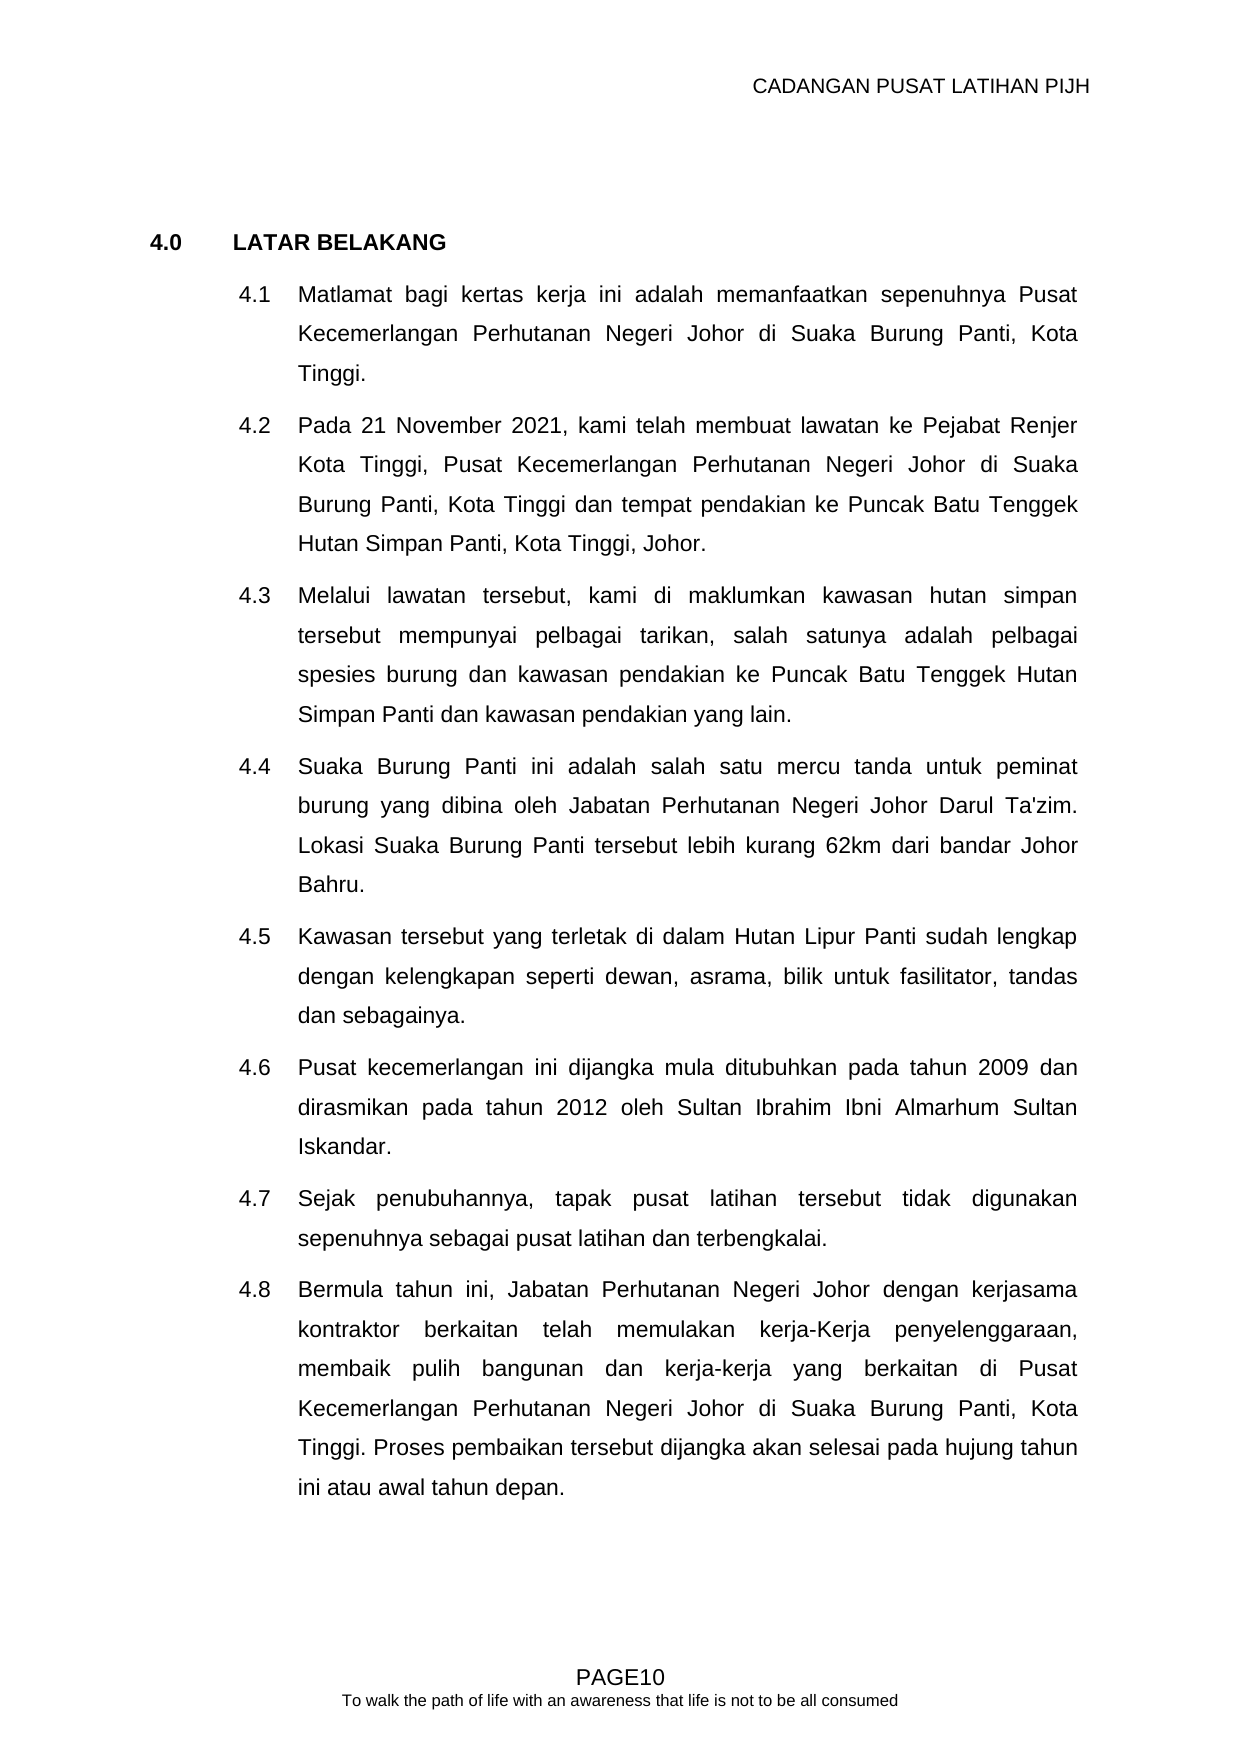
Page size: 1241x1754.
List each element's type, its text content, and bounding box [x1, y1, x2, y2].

list LATAR BELAKANG [150, 229, 1078, 255]
list Bermula tahun ini, Jabatan Perhutanan Negeri Johor dengan kerjasama kontraktor berkaitan telah memulakan kerja-Kerja penyelenggaraan, membaik pulih bangunan dan kerja-kerja yang berkaitan di Pusat Kecemerlangan Perhutanan Negeri Johor di Suaka Burung Panti, Kota Tinggi. Proses pembaikan tersebut dijangka akan selesai pada hujung tahun ini atau awal tahun depan. [239, 1276, 1078, 1500]
list Melalui lawatan tersebut, kami di maklumkan kawasan hutan simpan tersebut mempunyai pelbagai tarikan, salah satunya adalah pelbagai spesies burung dan kawasan pendakian ke Puncak Batu Tenggek Hutan Simpan Panti dan kawasan pendakian yang lain. [239, 582, 1078, 727]
list Matlamat bagi kertas kerja ini adalah memanfaatkan sepenuhnya Pusat Kecemerlangan Perhutanan Negeri Johor di Suaka Burung Panti, Kota Tinggi. [239, 281, 1078, 386]
list Pada 21 November 2021, kami telah membuat lawatan ke Pejabat Renjer Kota Tinggi, Pusat Kecemerlangan Perhutanan Negeri Johor di Suaka Burung Panti, Kota Tinggi dan tempat pendakian ke Puncak Batu Tenggek Hutan Simpan Panti, Kota Tinggi, Johor. [239, 412, 1078, 557]
list Suaka Burung Panti ini adalah salah satu mercu tanda untuk peminat burung yang dibina oleh Jabatan Perhutanan Negeri Johor Darul Ta'zim. Lokasi Suaka Burung Panti tersebut lebih kurang 62km dari bandar Johor Bahru. [239, 753, 1078, 897]
list Pusat kecemerlangan ini dijangka mula ditubuhkan pada tahun 2009 dan dirasmikan pada tahun 2012 oleh Sultan Ibrahim Ibni Almarhum Sultan Iskandar. [239, 1054, 1078, 1159]
list Kawasan tersebut yang terletak di dalam Hutan Lipur Panti sudah lengkap dengan kelengkapan seperti dewan, asrama, bilik untuk fasilitator, tandas dan sebagainya. [239, 923, 1078, 1028]
list Sejak penubuhannya, tapak pusat latihan tersebut tidak digunakan sepenuhnya sebagai pusat latihan dan terbengkalai. [239, 1185, 1078, 1251]
